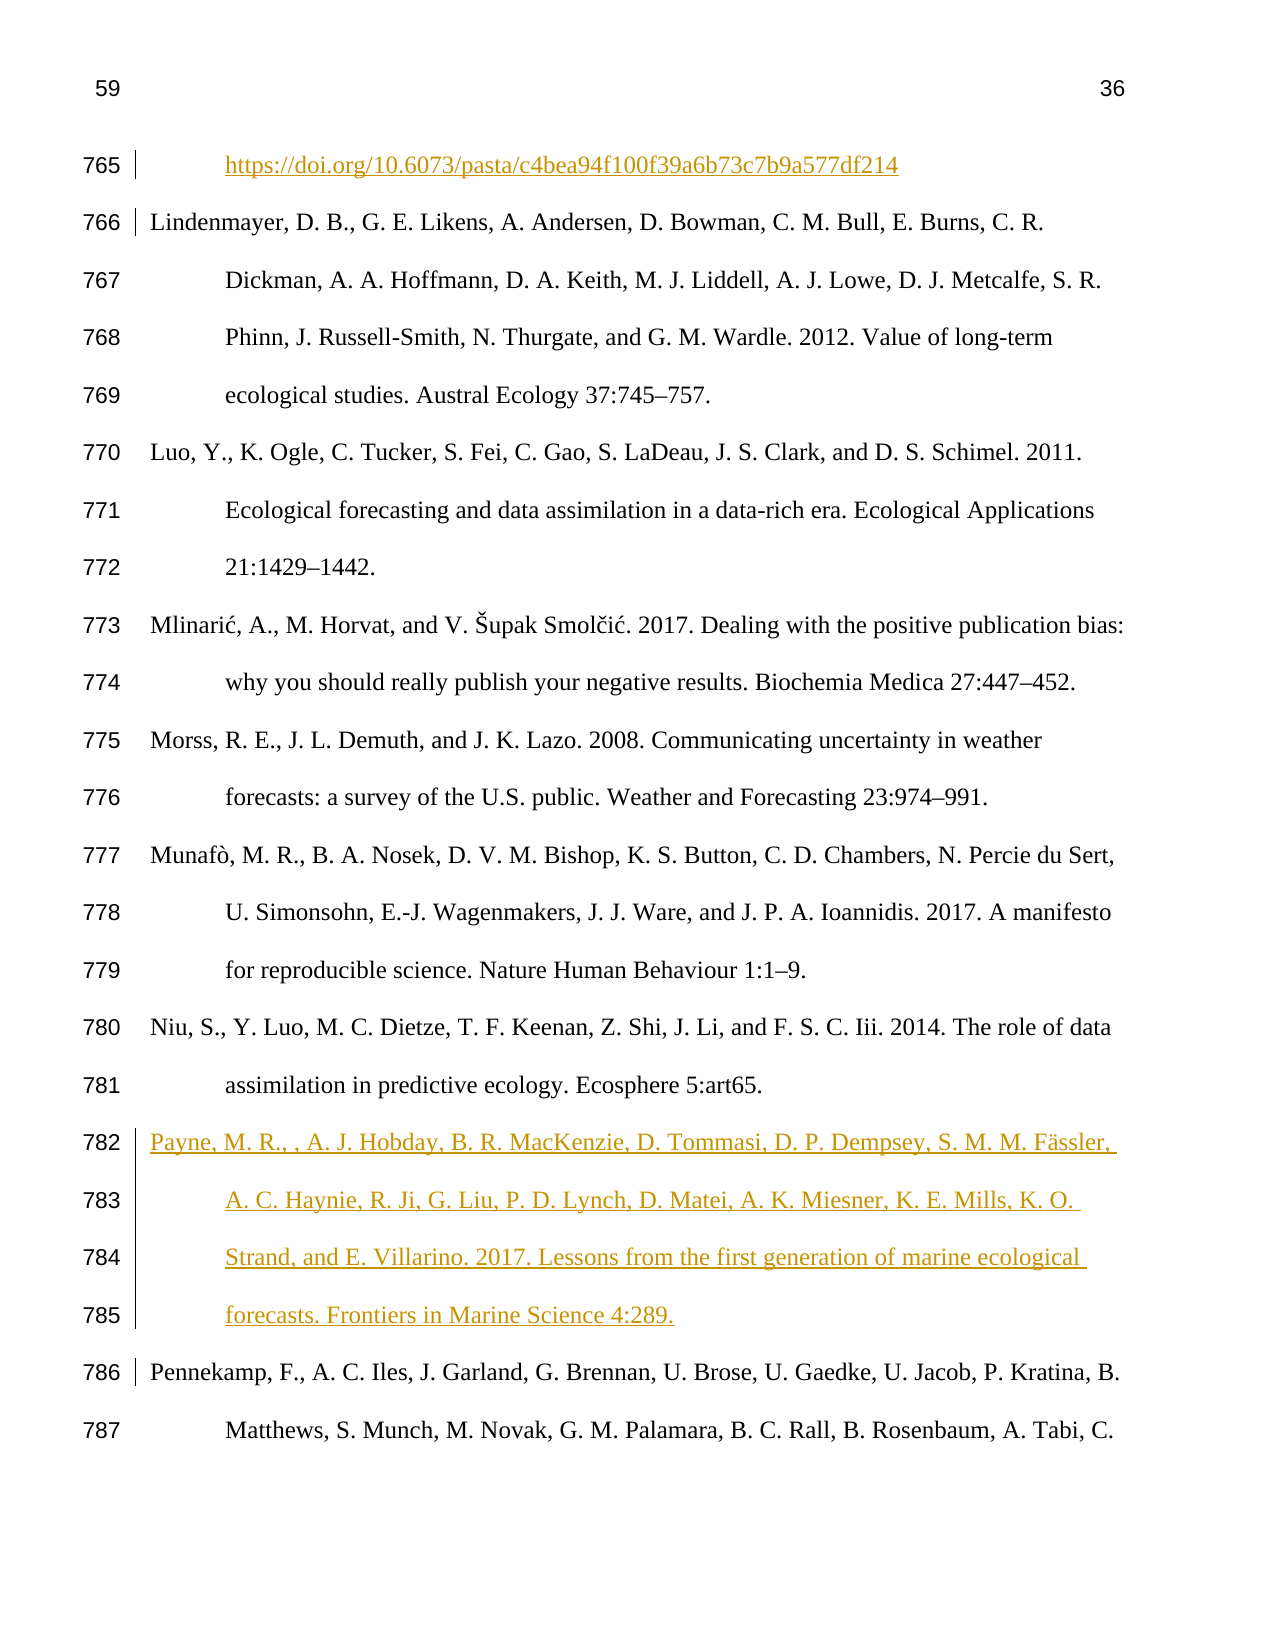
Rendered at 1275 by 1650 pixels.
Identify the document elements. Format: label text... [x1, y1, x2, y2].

text Mlinarić, A., M. Horvat, and V. Šupak Smolčić. 2017. Dealing with the positive publication bias: why you should really publish your negative results. Biochemia Medica 27:447–452. [150, 610, 1125, 696]
text Morss, R. E., J. L. Demuth, and J. K. Lazo. 2008. Communicating uncertainty in weather forecasts: a survey of the U.S. public. Weather and Forecasting 23:974–991. [150, 725, 1125, 811]
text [150, 1357, 1125, 1444]
text Luo, Y., K. Ogle, C. Tucker, S. Fei, C. Gao, S. LaDeau, J. S. Clark, and D. S. Schimel. 2011. Ecological forecasting and data assimilation in a data-rich era. Ecological Applications 21:1429–1442. [150, 437, 1125, 581]
text Lindenmayer, D. B., G. E. Likens, A. Andersen, D. Bowman, C. M. Bull, E. Burns, C. R. Dickman, A. A. Hoffmann, D. A. Keith, M. J. Liddell, A. J. Lowe, D. J. Metcalfe, S. R. Phinn, J. Russell‐Smith, N. Thurgate, and G. M. Wardle. 2012. Value of long-term ecological studies. Austral Ecology 37:745–757. [150, 207, 1125, 409]
text Munafò, M. R., B. A. Nosek, D. V. M. Bishop, K. S. Button, C. D. Chambers, N. Percie du Sert, U. Simonsohn, E.-J. Wagenmakers, J. J. Ware, and J. P. A. Ioannidis. 2017. A manifesto for reproducible science. Nature Human Behaviour 1:1–9. [150, 840, 1125, 984]
text Niu, S., Y. Luo, M. C. Dietze, T. F. Keenan, Z. Shi, J. Li, and F. S. C. Iii. 2014. The role of data assimilation in predictive ecology. Ecosphere 5:art65. [150, 1012, 1125, 1099]
